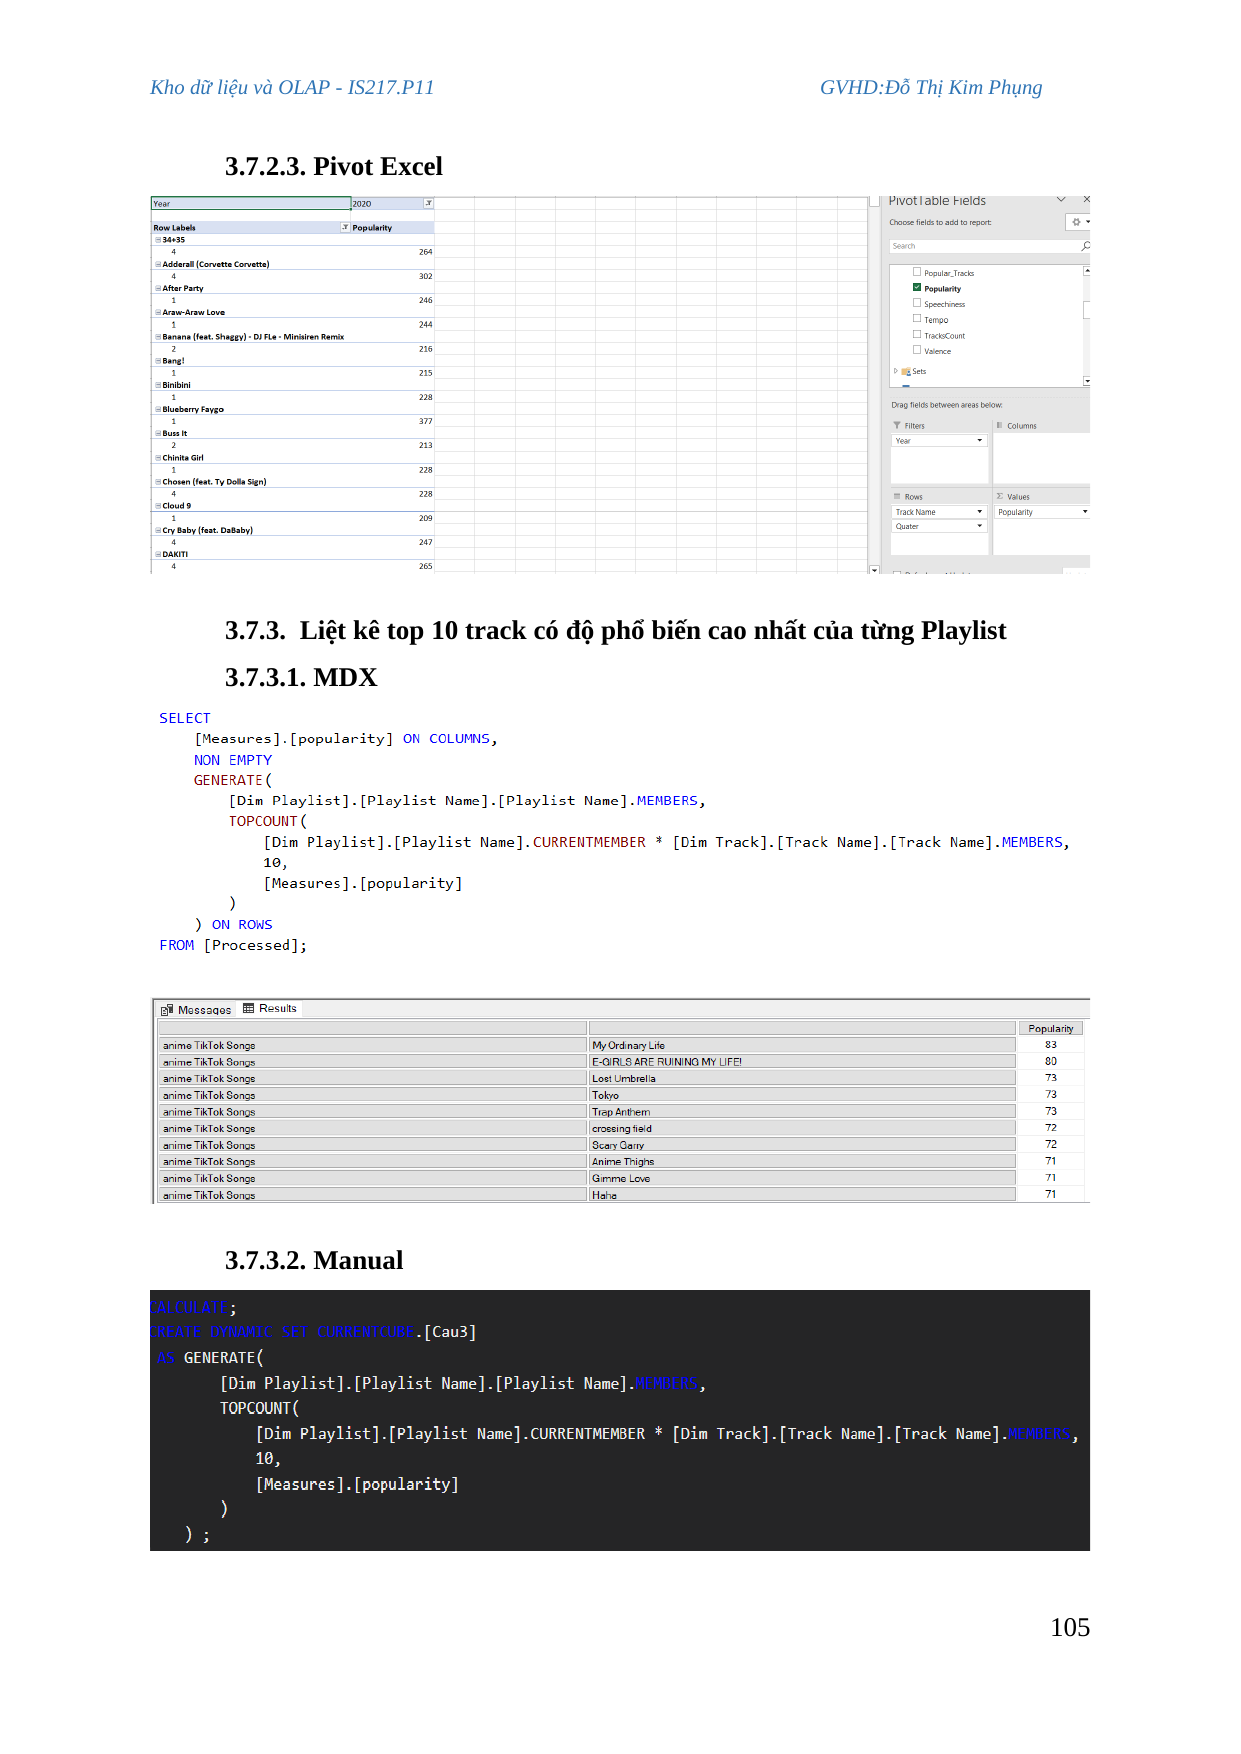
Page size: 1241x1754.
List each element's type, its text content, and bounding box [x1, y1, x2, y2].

picture [150, 1290, 1091, 1551]
picture [150, 196, 1091, 574]
subtitle Manual [150, 1244, 1090, 1275]
picture [150, 997, 1091, 1204]
subtitle Liệt kê top 10 track có độ phổ biến cao nhất của từng Playlist [150, 614, 1090, 646]
subtitle Pivot Excel [150, 150, 1090, 181]
picture [150, 707, 1091, 958]
subtitle MDX [150, 661, 1090, 692]
